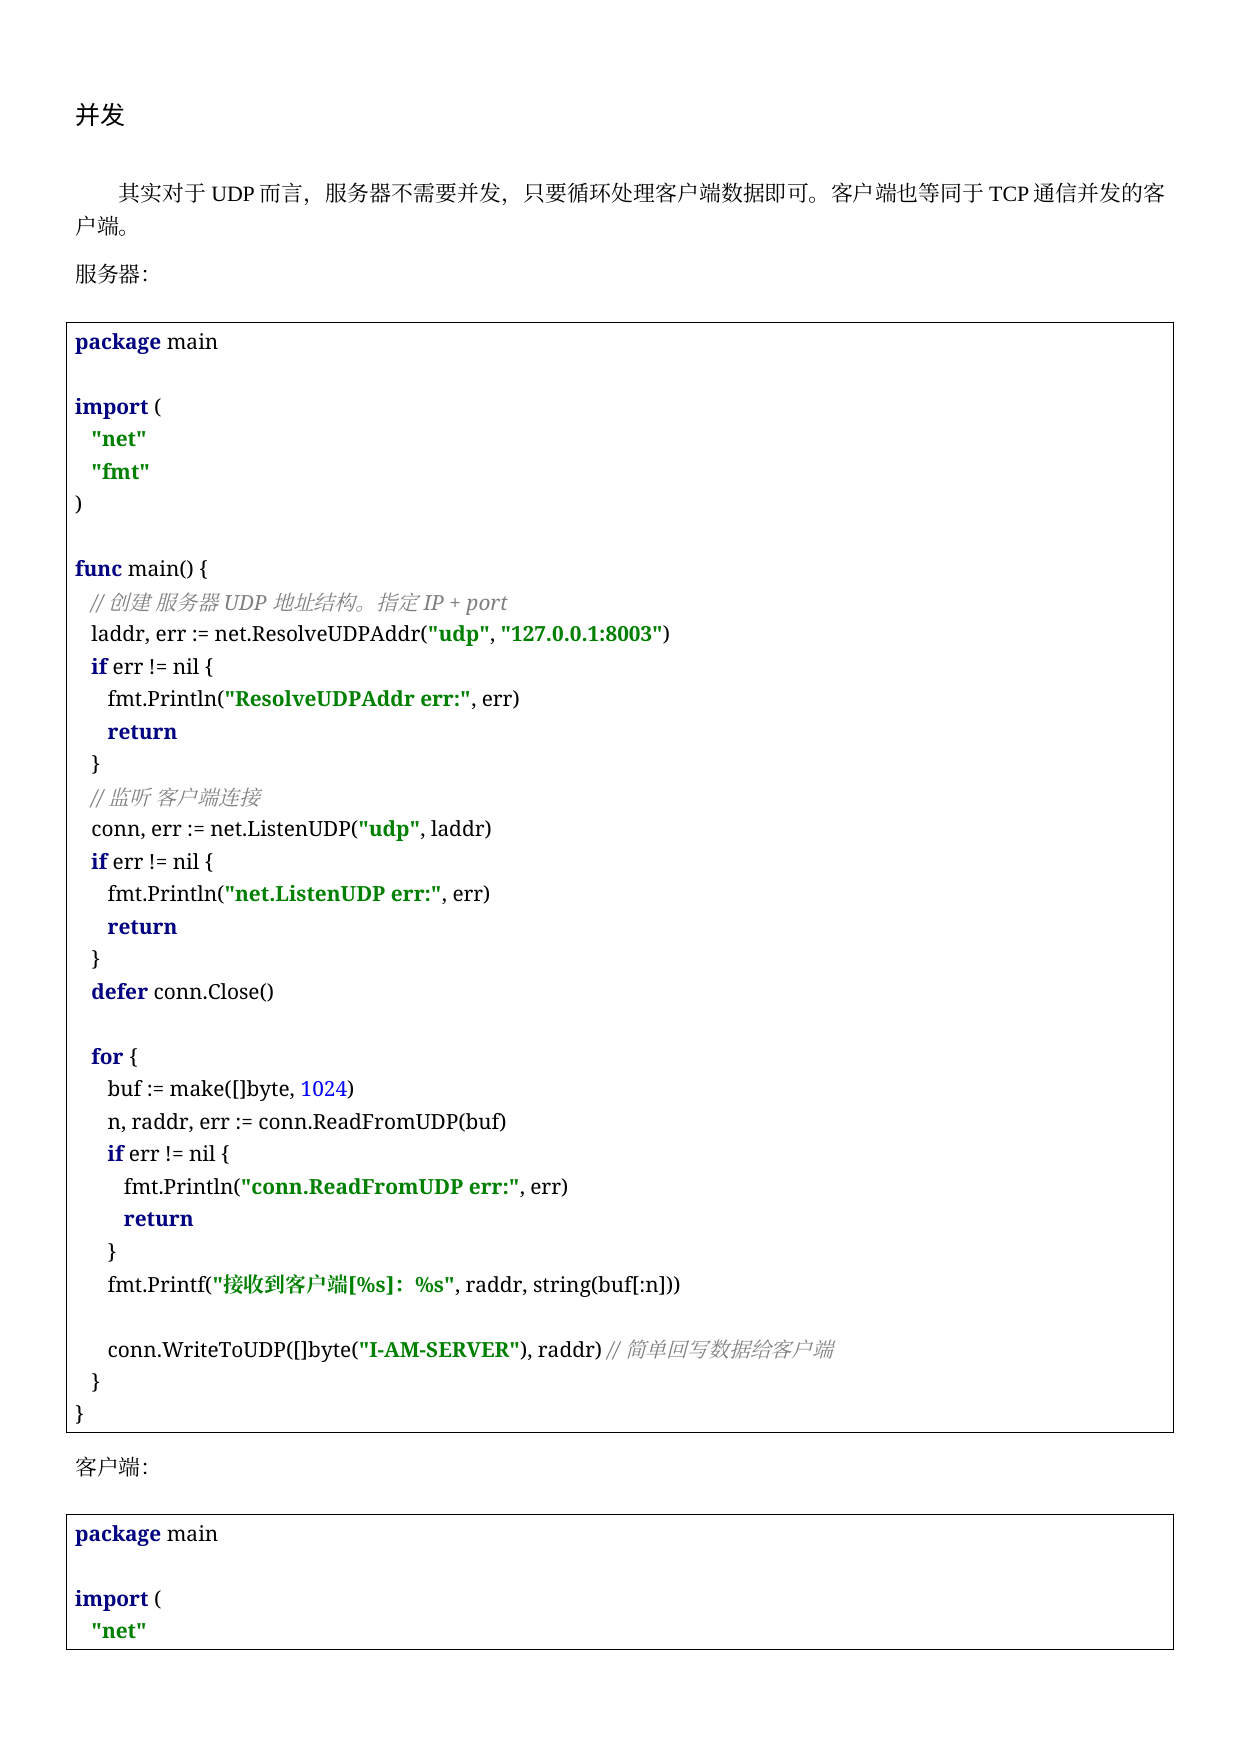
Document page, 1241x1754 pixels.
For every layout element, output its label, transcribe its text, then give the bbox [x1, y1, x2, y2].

text package main import ( "net" "fmt" ) func main() { // 创建 服务器 UDP 地址结构。指定 IP + port laddr, err := net.ResolveUDPAddr("udp", "127.0.0.1:8003") if err != nil { fmt.Println("ResolveUDPAddr err:", err) return } // 监听 客户端连接 conn, err := net.ListenUDP("udp", laddr) if err != nil { fmt.Println("net.ListenUDP err:", err) return } defer conn.Close() for { buf := make([]byte, 1024) n, raddr, err := conn.ReadFromUDP(buf) if err != nil { fmt.Println("conn.ReadFromUDP err:", err) return } fmt.Printf("接收到客户端[%s]：%s", raddr, string(buf[:n])) conn.WriteToUDP([]byte("I-AM-SERVER"), raddr) // 简单回写数据给客户端 } } [67, 323, 1173, 1432]
text 客户端： [75, 1449, 1165, 1482]
text 服务器： [75, 257, 1165, 290]
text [67, 1515, 1173, 1649]
text 并发 [75, 81, 1165, 146]
text 其实对于UDP而言，服务器不需要并发，只要循环处理客户端数据即可。客户端也等同于TCP通信并发的客户端。 [75, 176, 1165, 241]
